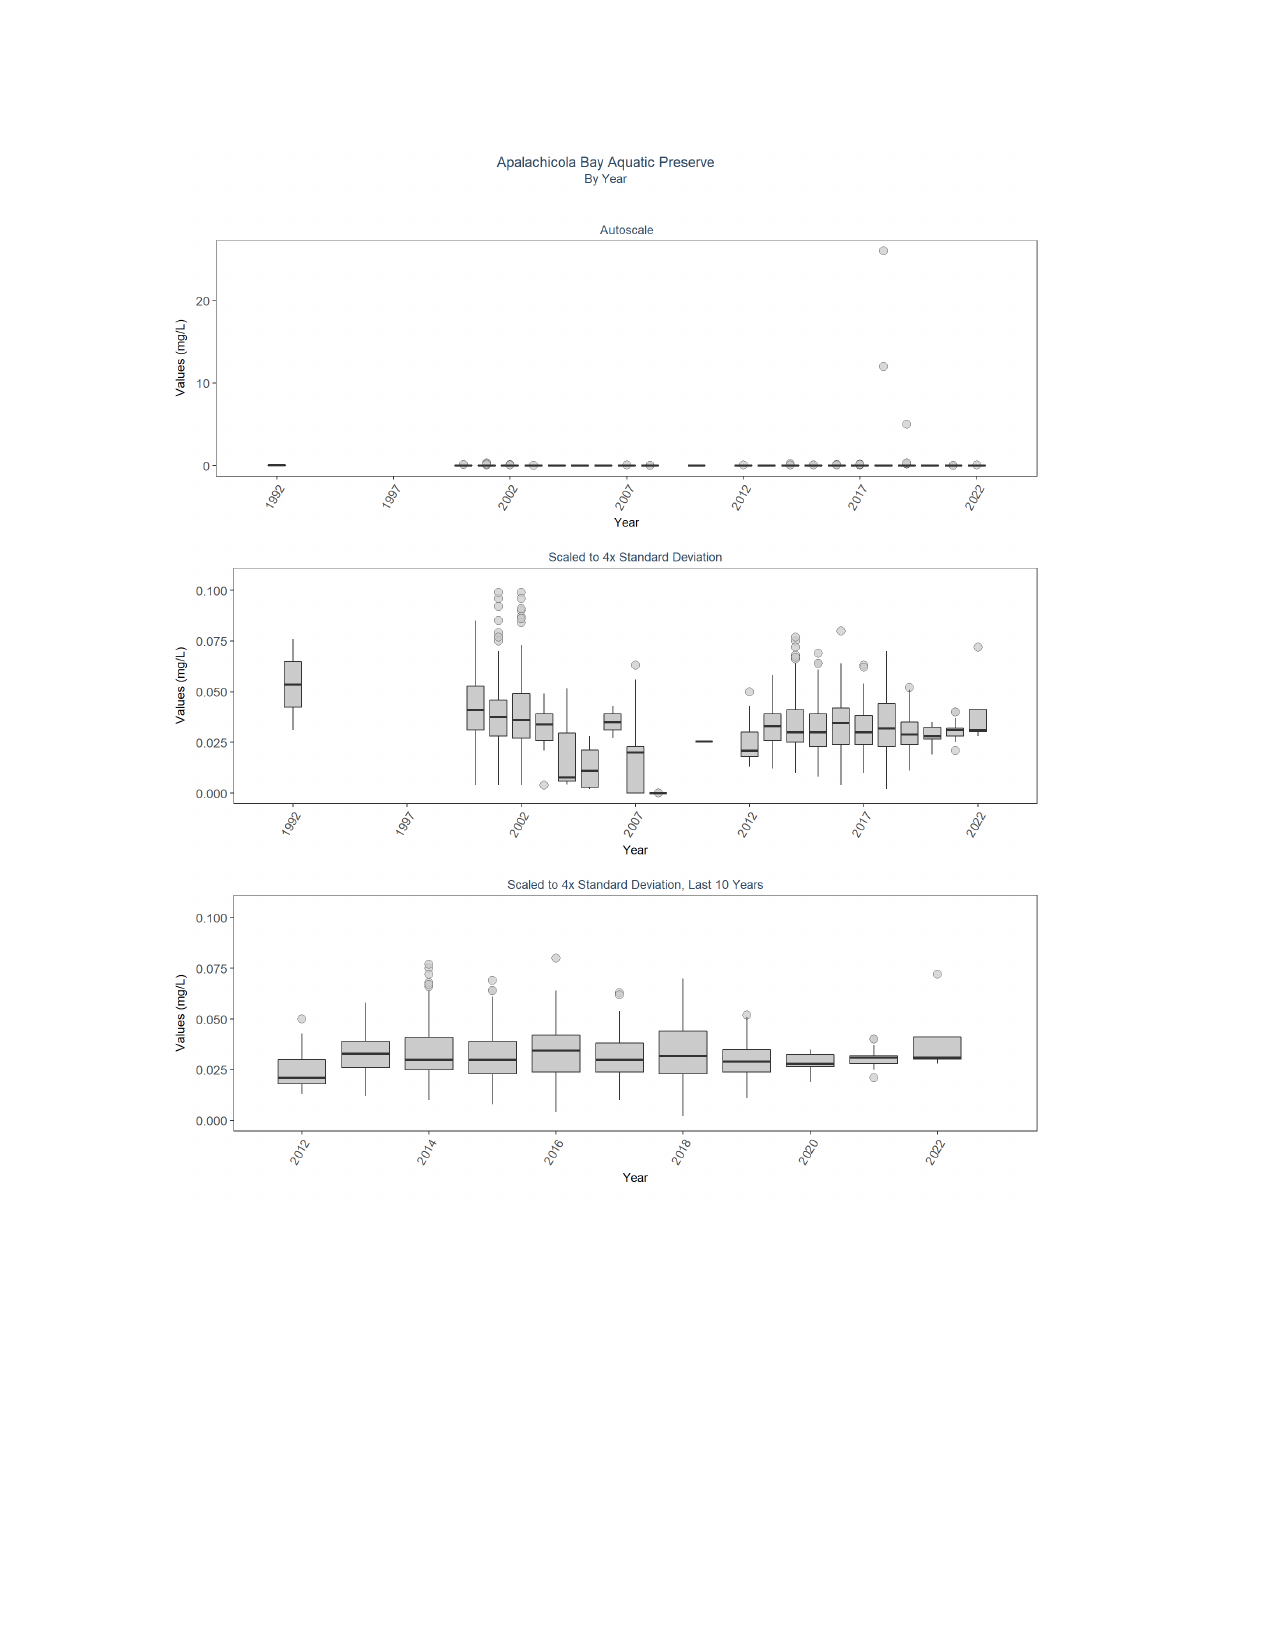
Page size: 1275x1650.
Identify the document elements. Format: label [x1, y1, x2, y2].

picture [168, 150, 1044, 1200]
